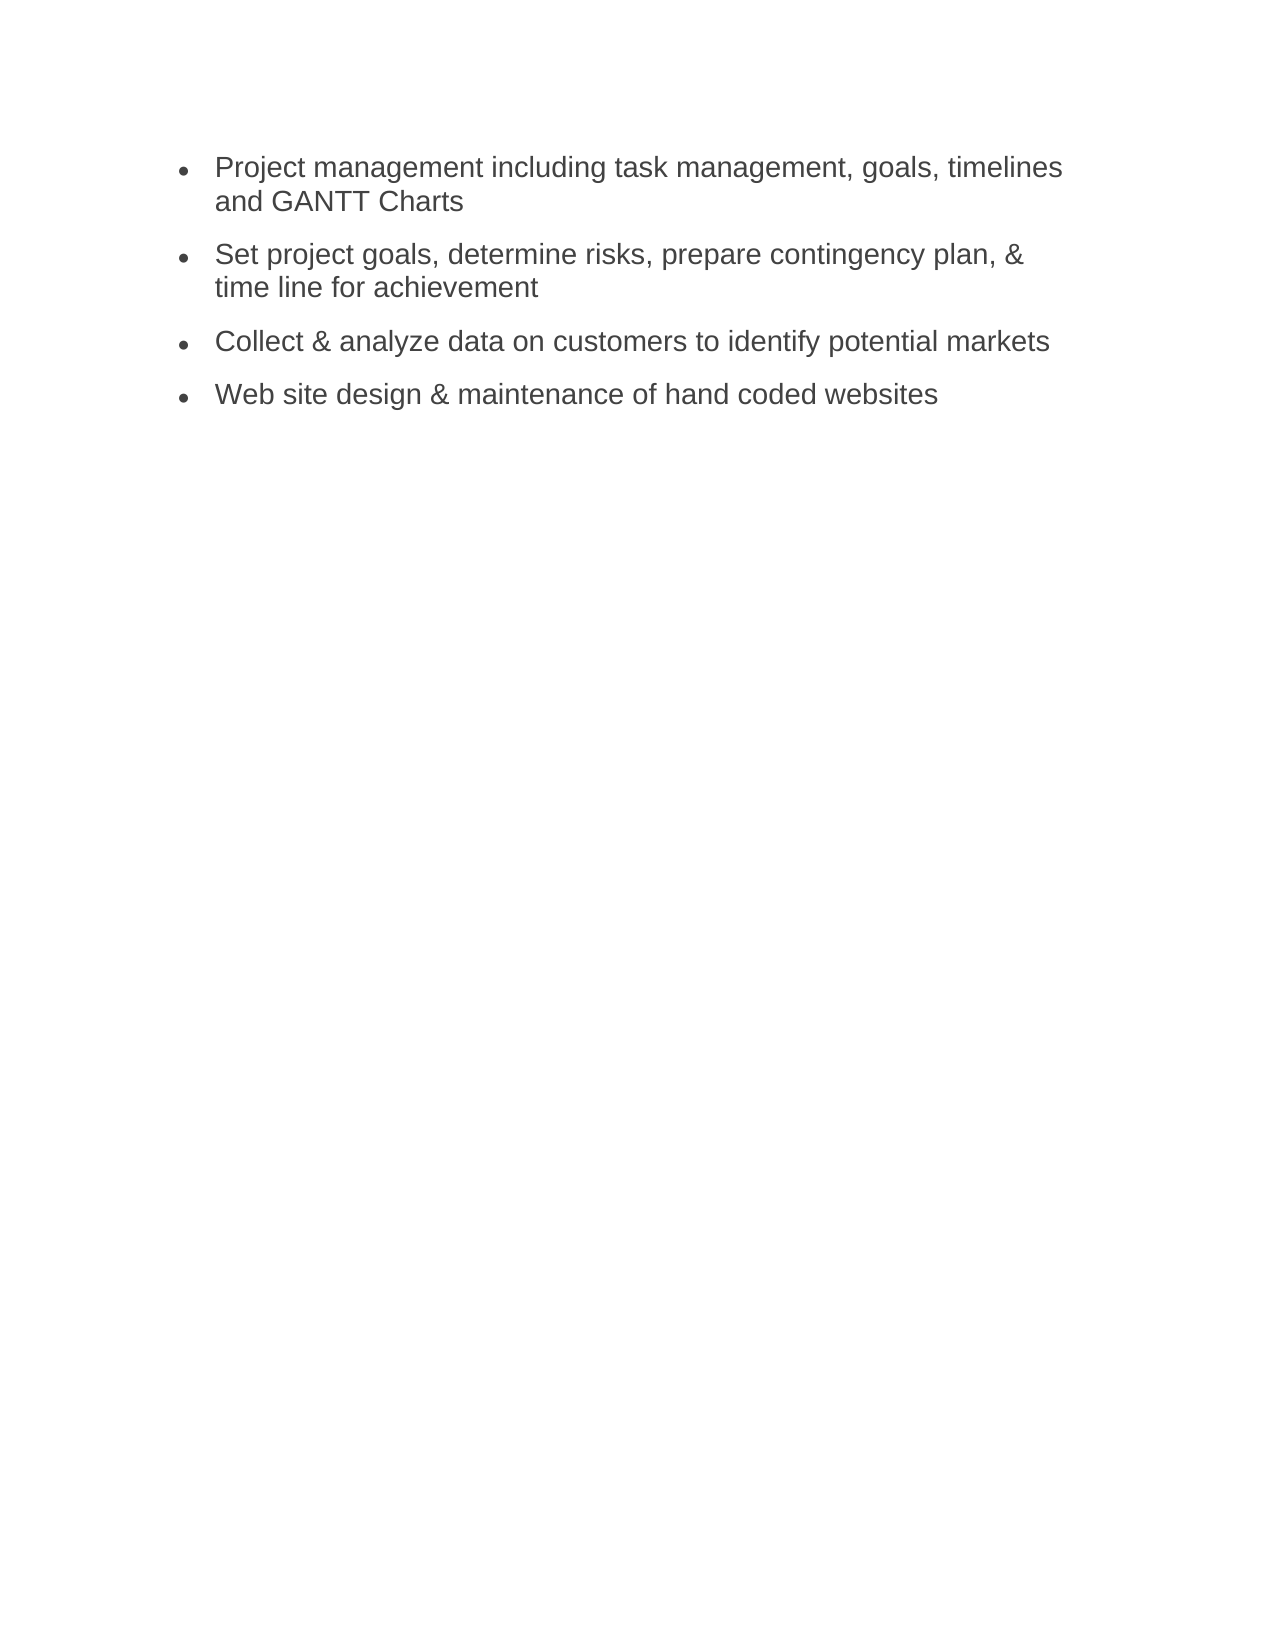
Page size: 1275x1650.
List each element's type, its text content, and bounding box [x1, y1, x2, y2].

list Set project goals, determine risks, prepare contingency plan, & time line for achievement [177, 237, 1045, 304]
list Project management including task management, goals, timelines and GANTT Charts [177, 150, 1088, 217]
list Web site design & maintenance of hand coded websites [177, 377, 1139, 411]
list Collect & analyze data on customers to identify potential markets [177, 324, 1139, 357]
